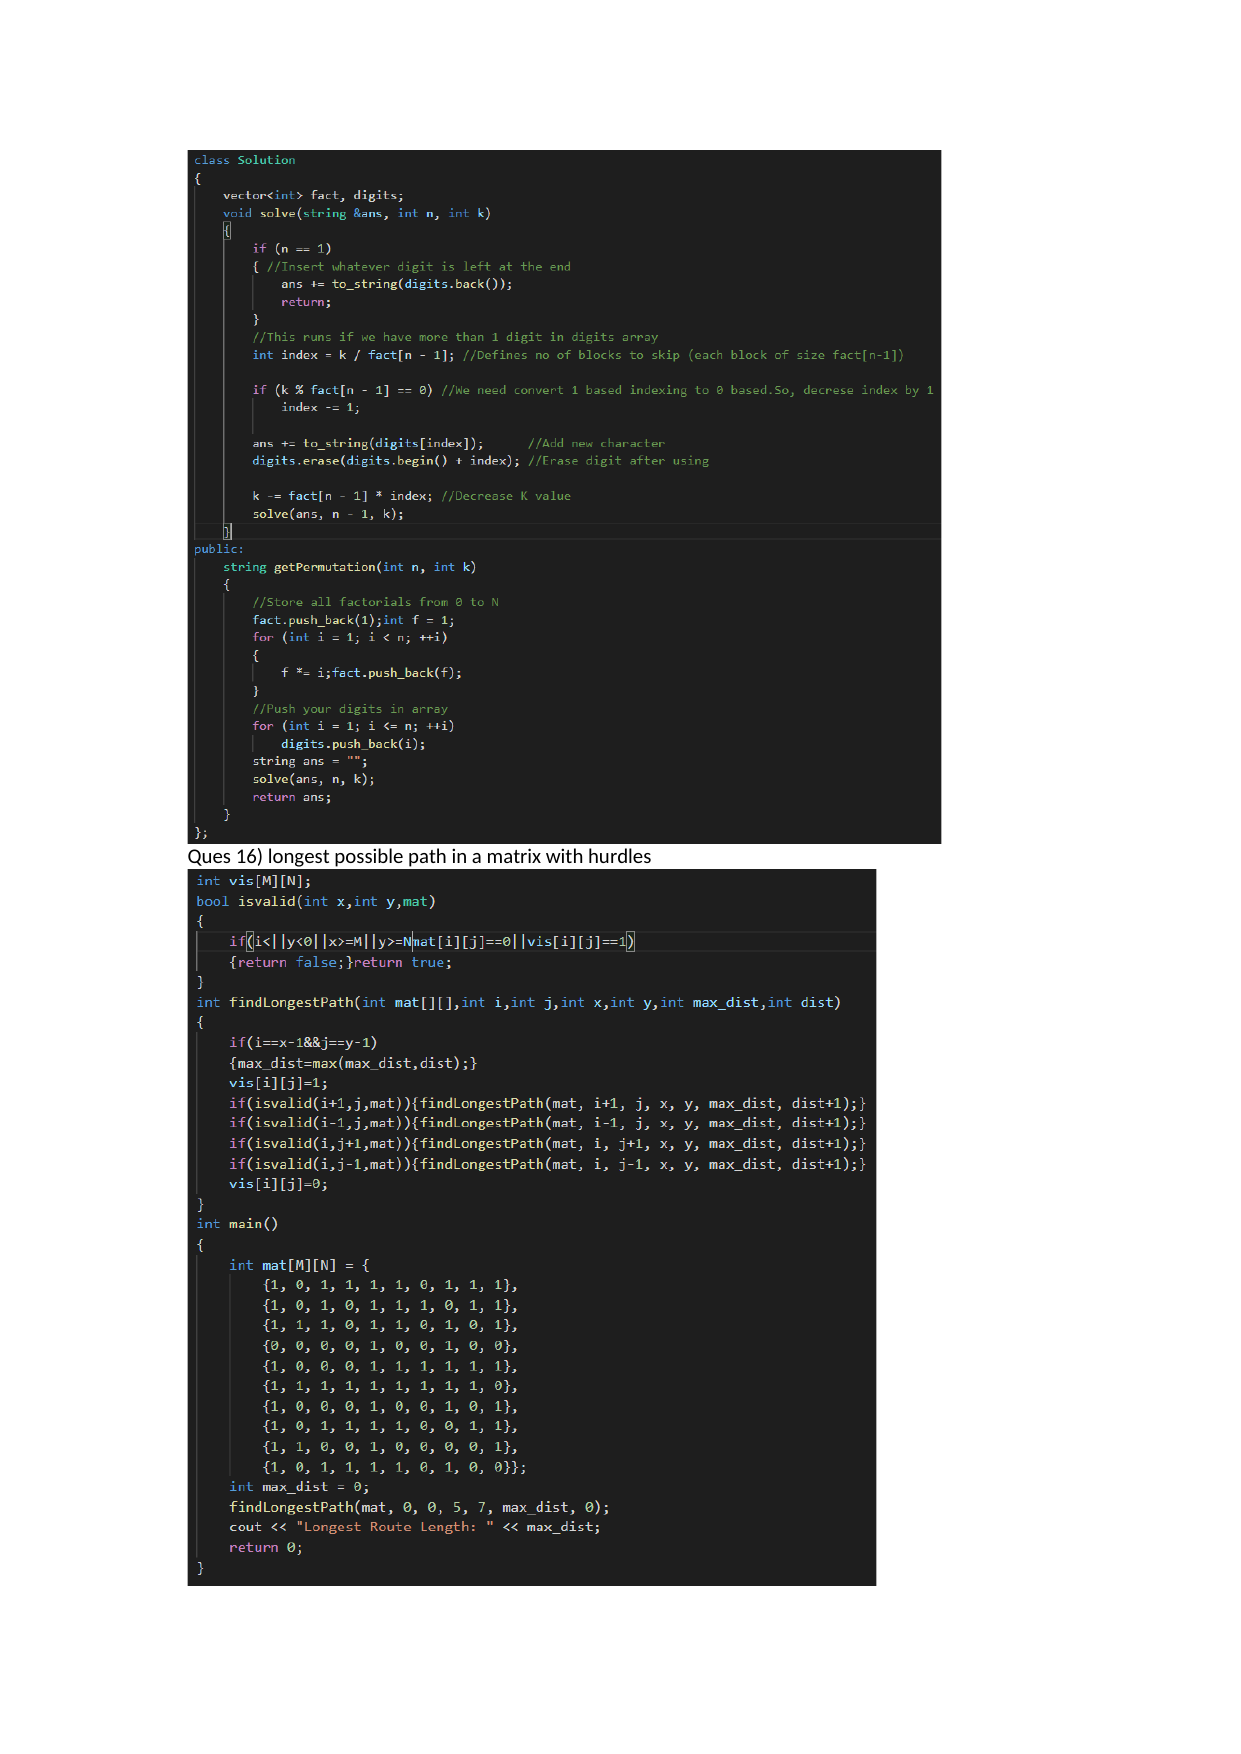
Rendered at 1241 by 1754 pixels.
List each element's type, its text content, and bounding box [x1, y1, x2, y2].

picture [187, 869, 877, 1586]
picture [187, 150, 942, 844]
list Ques 16) longest possible path in a matrix with hurdles [187, 844, 1053, 869]
